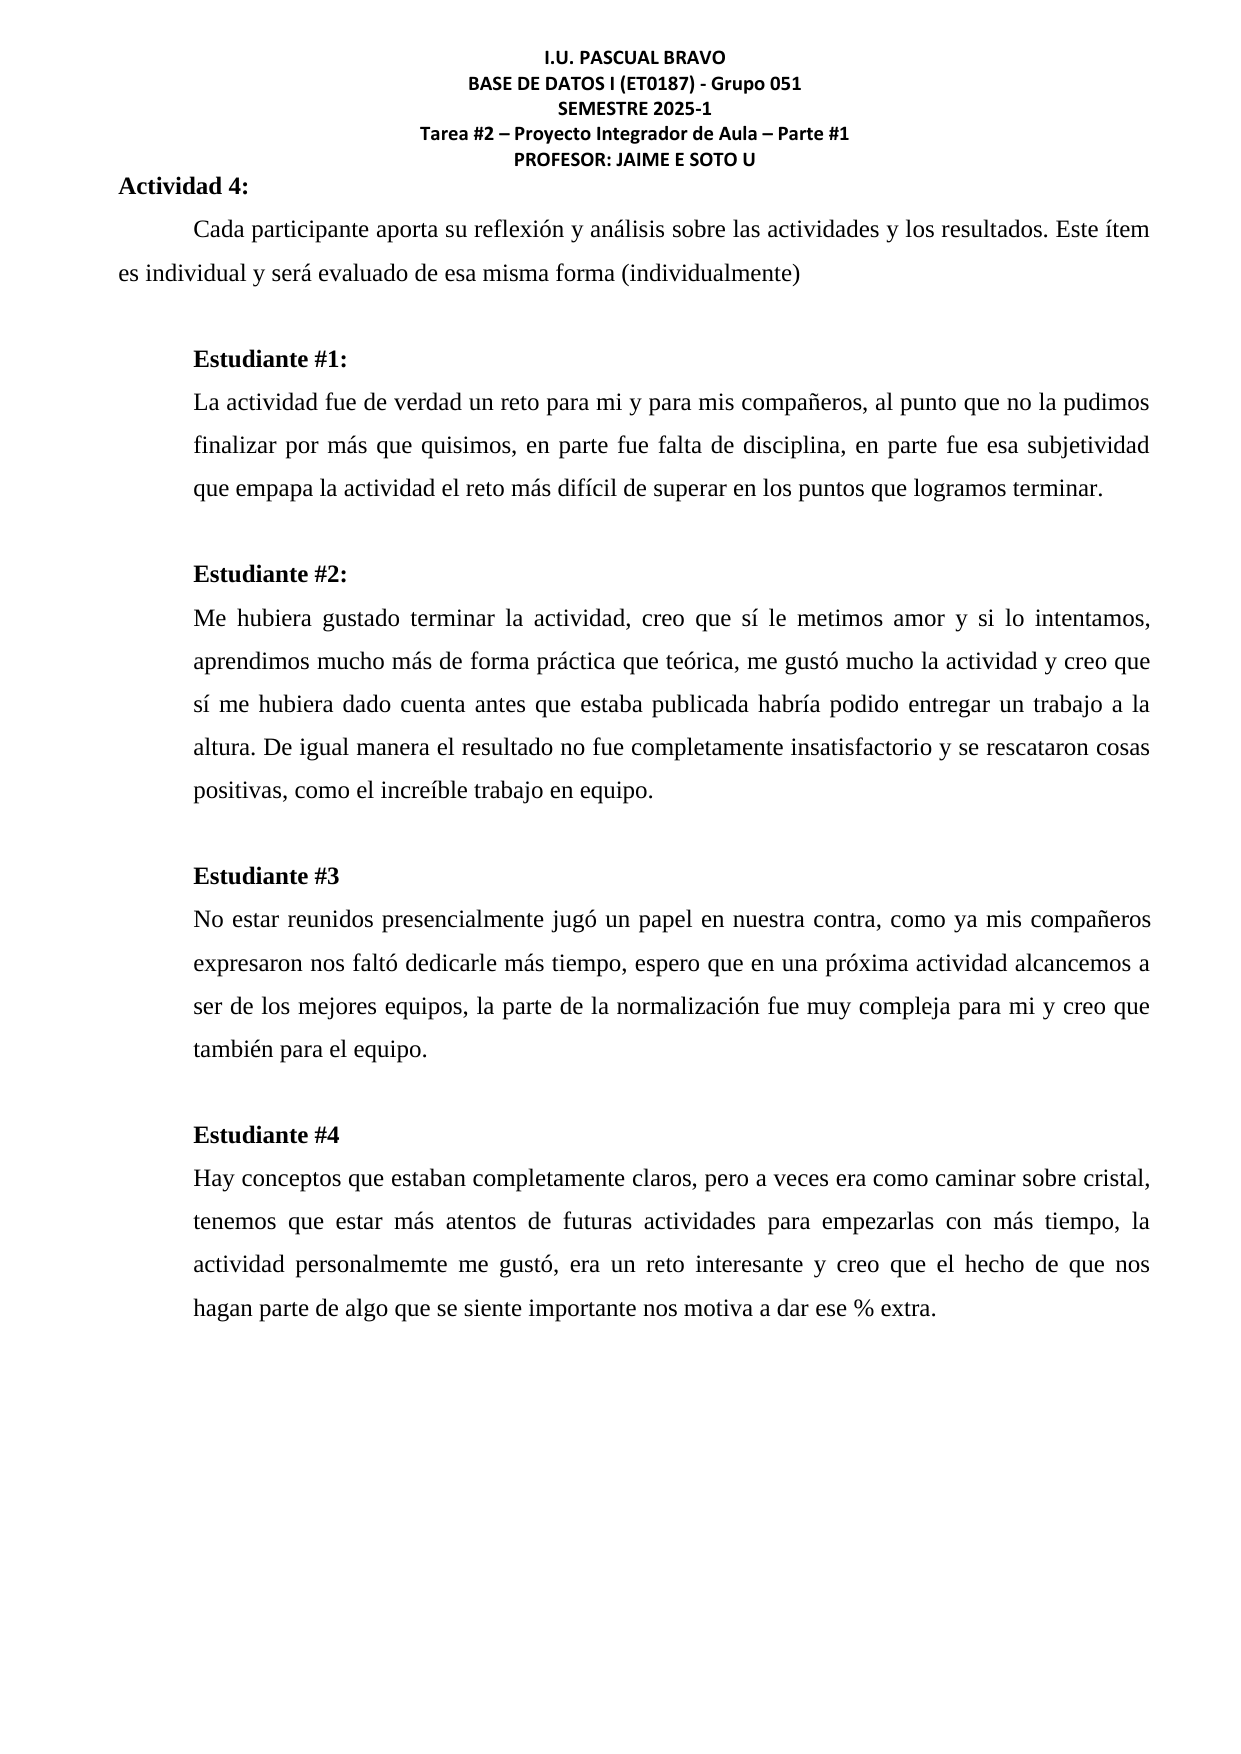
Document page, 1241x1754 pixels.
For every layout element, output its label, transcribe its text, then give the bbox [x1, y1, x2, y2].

text Estudiante #1: [118, 344, 1152, 373]
text Estudiante #4 [193, 1120, 1152, 1149]
text Cada participante aporta su reflexión y análisis sobre las actividades y los resultados. Este ítem es individual y será evaluado de esa misma forma (individualmente) [118, 214, 1152, 286]
text Estudiante #2: [193, 559, 1152, 588]
text Actividad 4: [118, 171, 1152, 200]
text La actividad fue de verdad un reto para mi y para mis compañeros, al punto que no la pudimos finalizar por más que quisimos, en parte fue falta de disciplina, en parte fue esa subjetividad que empapa la actividad el reto más difícil de superar en los puntos que logramos terminar. [193, 387, 1152, 502]
text Hay conceptos que estaban completamente claros, pero a veces era como caminar sobre cristal, tenemos que estar más atentos de futuras actividades para empezarlas con más tiempo, la actividad personalmemte me gustó, era un reto interesante y creo que el hecho de que nos hagan parte de algo que se siente importante nos motiva a dar ese % extra. [193, 1163, 1152, 1321]
text Me hubiera gustado terminar la actividad, creo que sí le metimos amor y si lo intentamos, aprendimos mucho más de forma práctica que teórica, me gustó mucho la actividad y creo que sí me hubiera dado cuenta antes que estaba publicada habría podido entregar un trabajo a la altura. De igual manera el resultado no fue completamente insatisfactorio y se rescataron cosas positivas, como el increíble trabajo en equipo. [193, 603, 1152, 804]
text No estar reunidos presencialmente jugó un papel en nuestra contra, como ya mis compañeros expresaron nos faltó dedicarle más tiempo, espero que en una próxima actividad alcancemos a ser de los mejores equipos, la parte de la normalización fue muy compleja para mi y creo que también para el equipo. [193, 904, 1152, 1063]
text Estudiante #3 [193, 861, 1152, 890]
